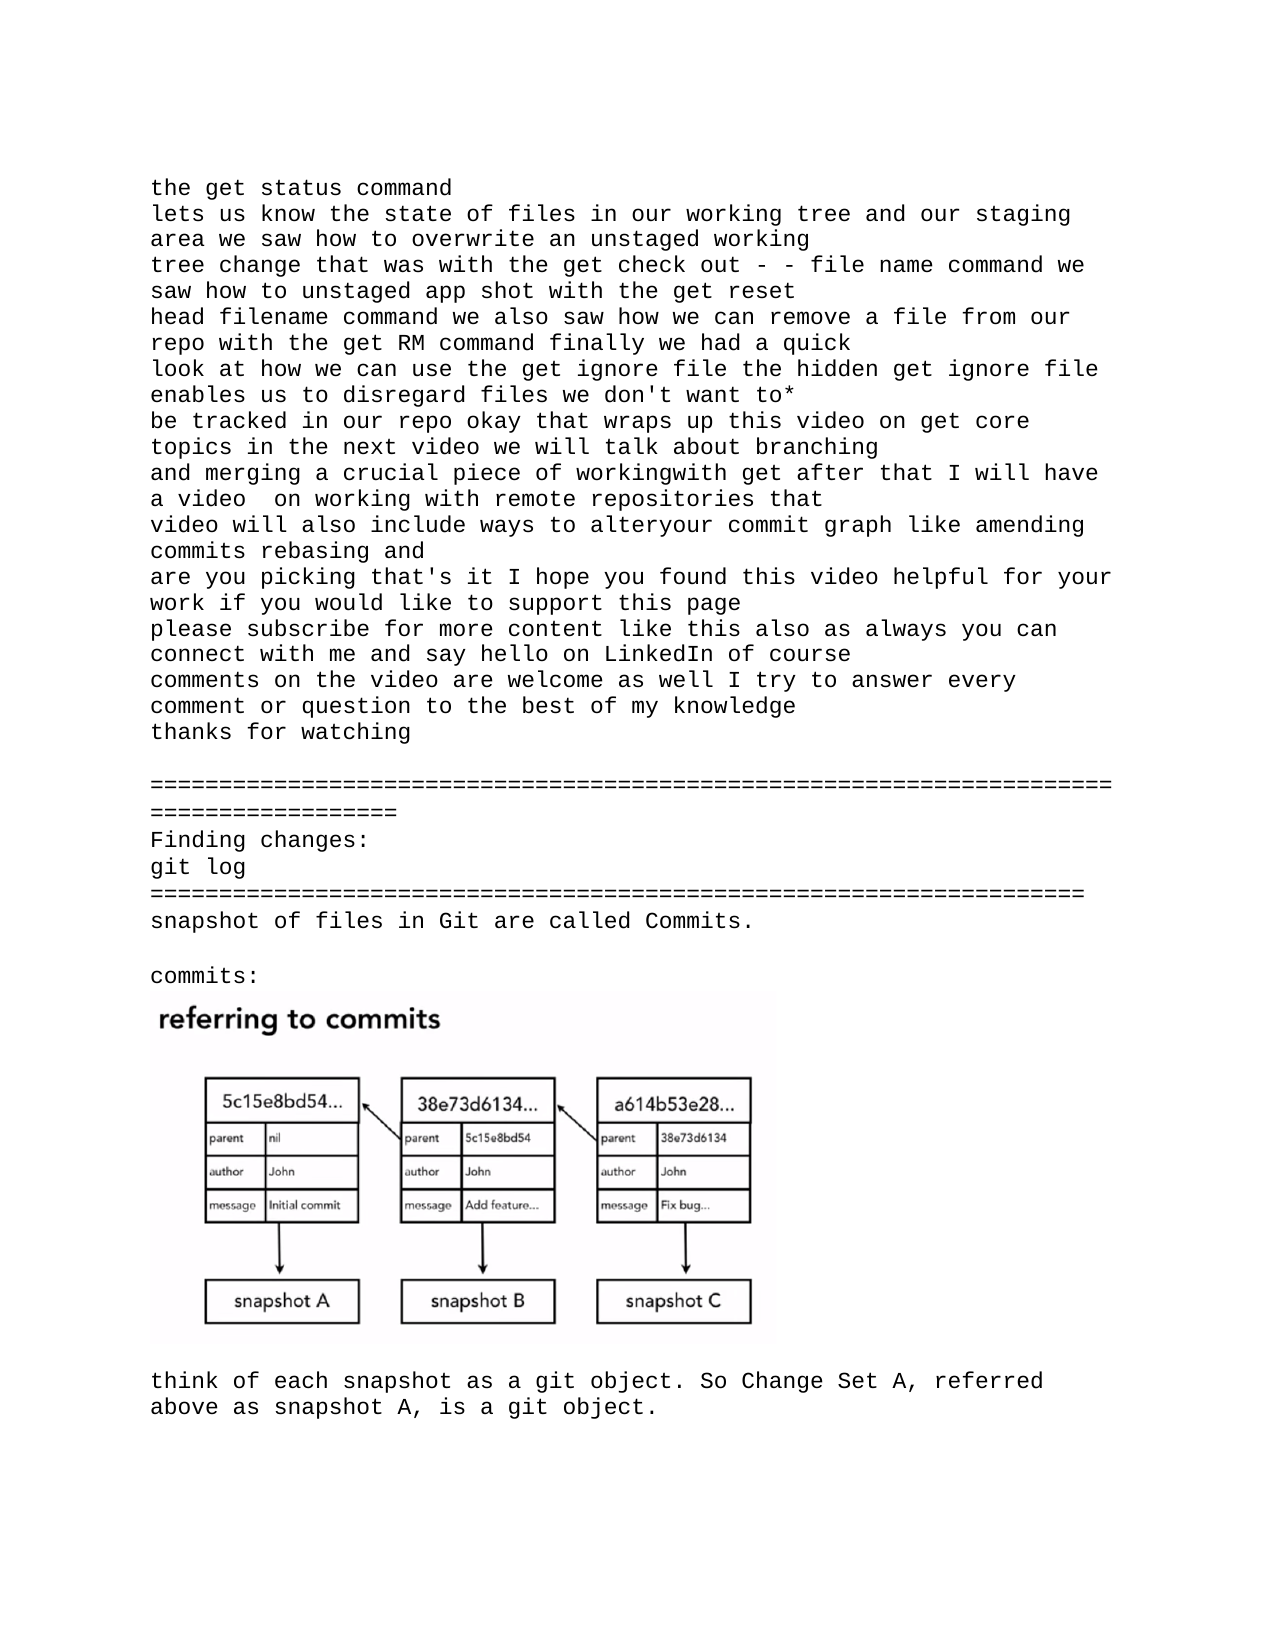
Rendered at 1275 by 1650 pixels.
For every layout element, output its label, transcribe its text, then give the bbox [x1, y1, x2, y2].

text comments on the video are welcome as well I try to answer every comment or question to the best of my knowledge [150, 669, 1125, 721]
picture [150, 991, 777, 1344]
text tree change that was with the get check out - - file name command we saw how to unstaged app shot with the get reset [150, 254, 1125, 306]
text lets us know the state of files in our working tree and our staging area we saw how to overwrite an unstaged working [150, 202, 1125, 254]
text and merging a crucial piece of workingwith get after that I will have a video on working with remote repositories that [150, 461, 1125, 513]
text video will also include ways to alteryour commit graph like amending commits rebasing and [150, 513, 1125, 565]
text ==================================================================== [150, 882, 1125, 908]
text commits: [150, 964, 1125, 990]
text think of each snapshot as a git object. So Change Set A, referred above as snapshot A, is a git object. [150, 1370, 1125, 1422]
text please subscribe for more content like this also as always you can connect with me and say hello on LinkedIn of course [150, 617, 1125, 669]
text thanks for watching [150, 721, 1125, 747]
text the get status command [150, 176, 1125, 202]
text snapshot of files in Git are called Commits. [150, 910, 1125, 936]
text git log [150, 855, 1125, 881]
text head filename command we also saw how we can remove a file from our repo with the get RM command finally we had a quick [150, 306, 1125, 357]
text ======================================================================================== [150, 774, 1125, 827]
text look at how we can use the get ignore file the hidden get ignore file enables us to disregard files we don't want to* [150, 357, 1125, 409]
text are you picking that's it I hope you found this video helpful for your work if you would like to support this page [150, 565, 1125, 617]
text be tracked in our repo okay that wraps up this video on get core topics in the next video we will talk about branching [150, 409, 1125, 461]
text Finding changes: [150, 828, 1125, 854]
